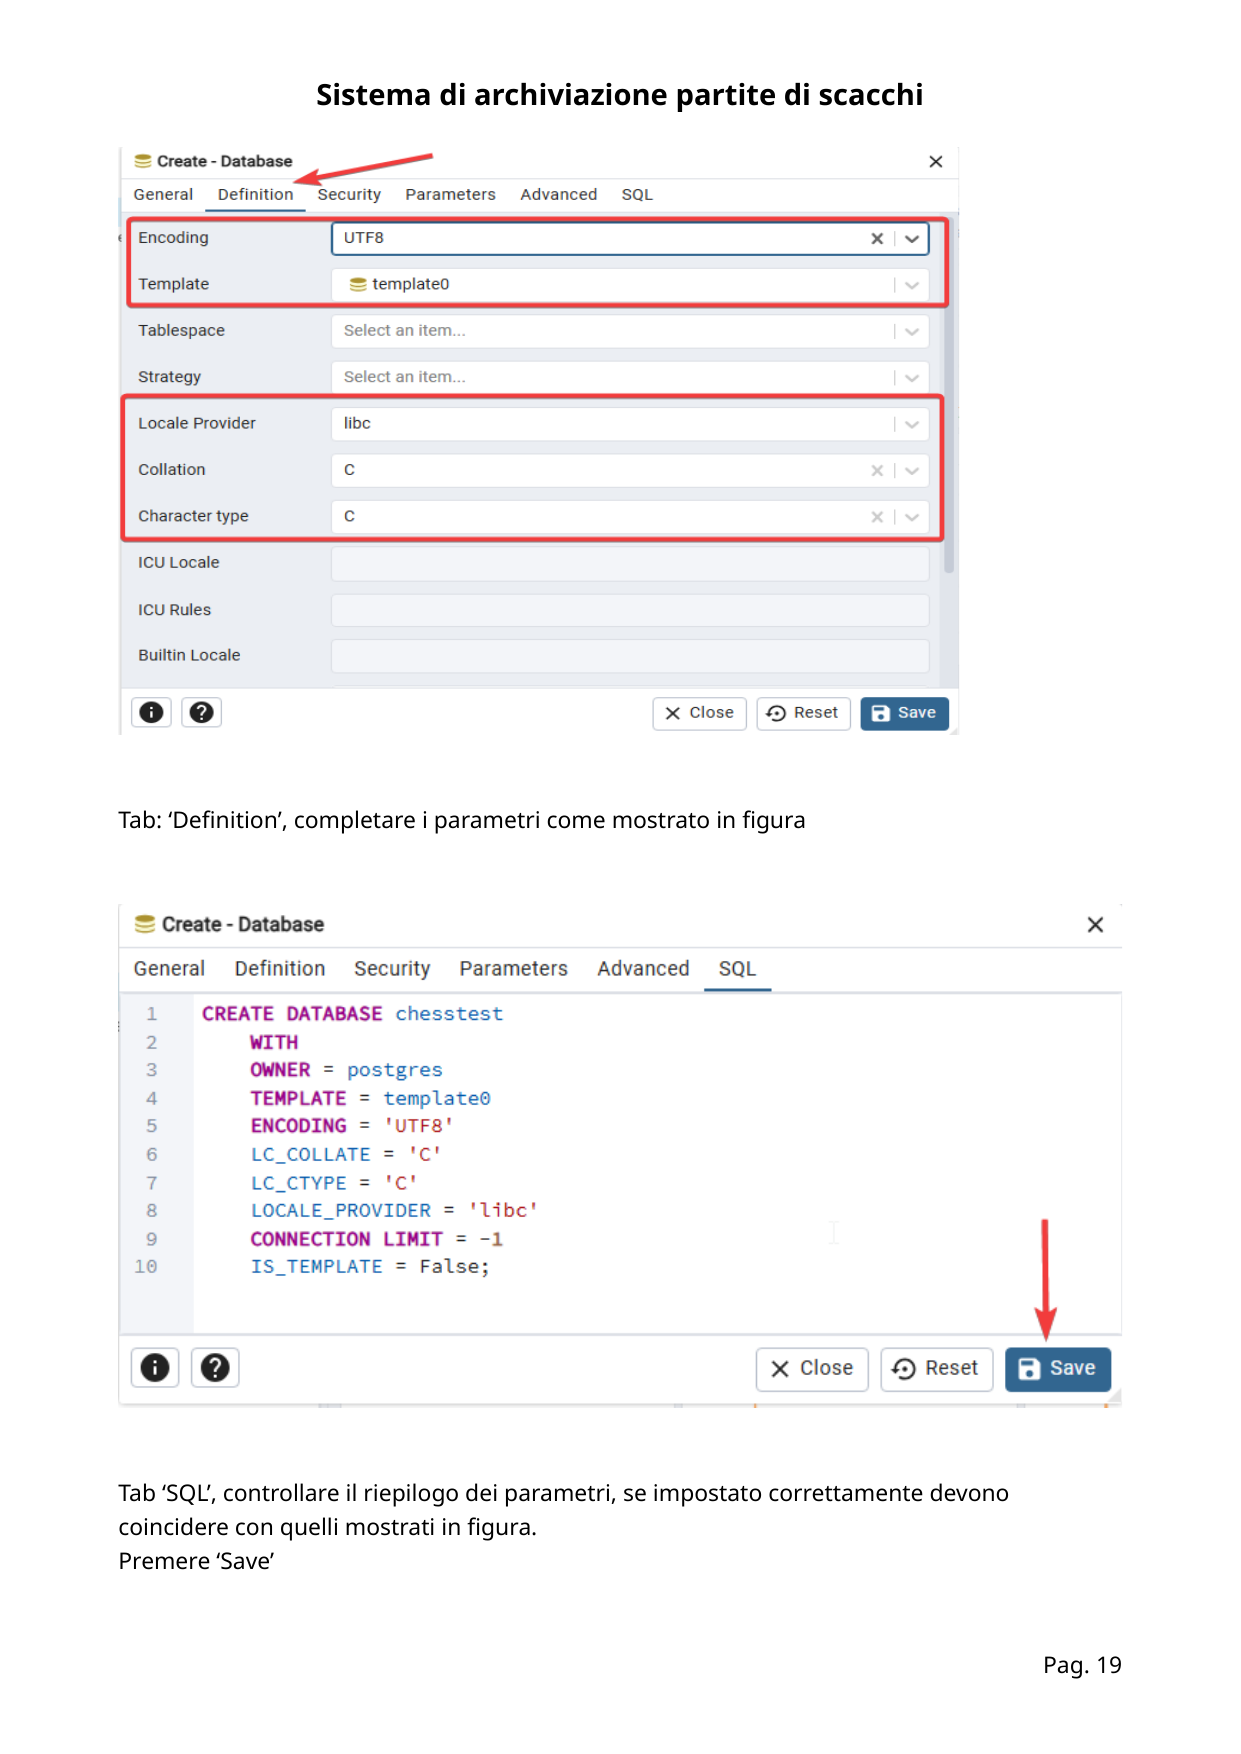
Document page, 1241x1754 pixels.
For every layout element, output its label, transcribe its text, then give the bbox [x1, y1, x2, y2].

picture [118, 147, 960, 735]
text Tab ‘SQL’, controllare il riepilogo dei parametri, se impostato correttamente devono coincidere con quelli mostrati in figura. Premere ‘Save’ [118, 1477, 1122, 1576]
picture [118, 904, 1123, 1408]
text Tab: ‘Definition’, completare i parametri come mostrato in figura [118, 804, 1122, 835]
